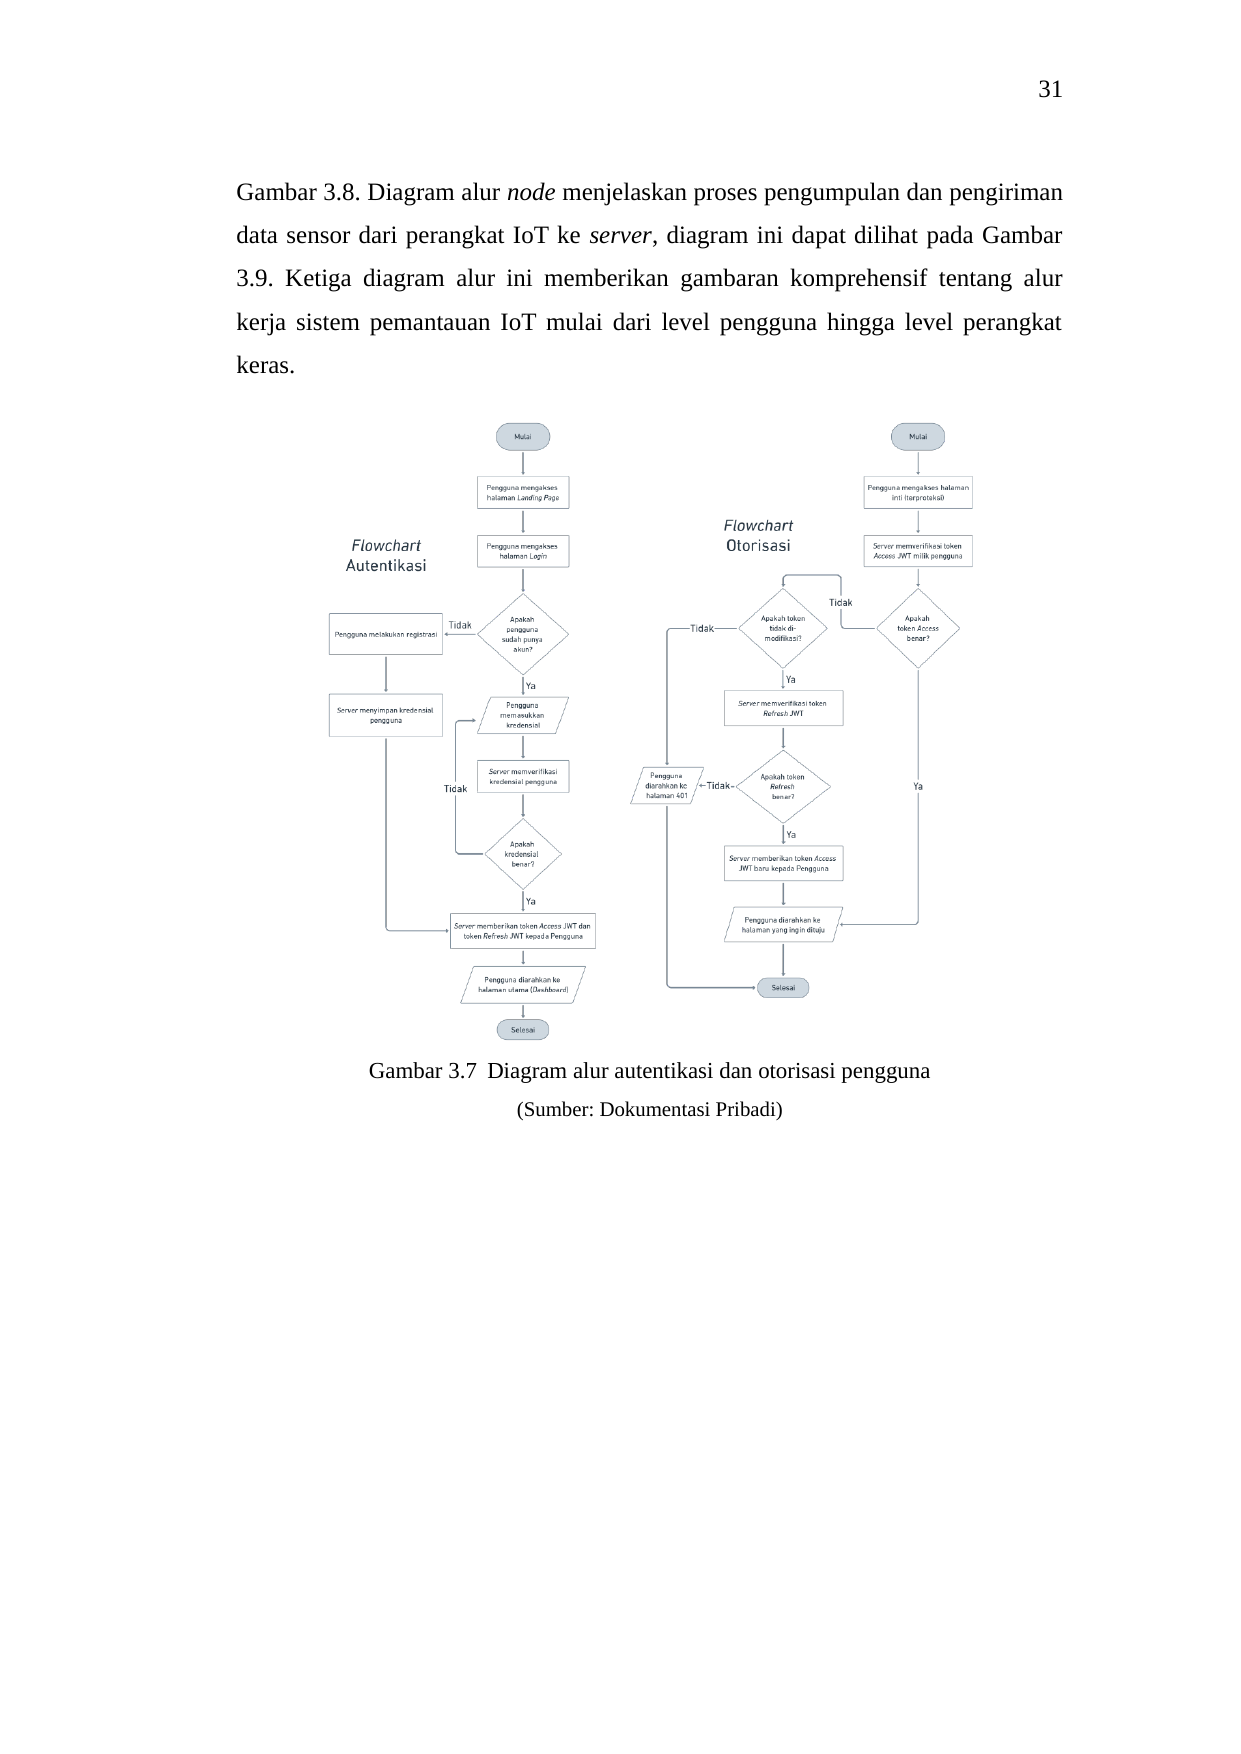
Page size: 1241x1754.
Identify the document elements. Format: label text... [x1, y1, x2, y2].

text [236, 177, 1063, 378]
text Diagram alur autentikasi dan otorisasi pengguna [236, 1057, 1063, 1084]
picture [325, 417, 975, 1044]
text (Sumber: Dokumentasi Pribadi) [236, 1097, 1063, 1121]
